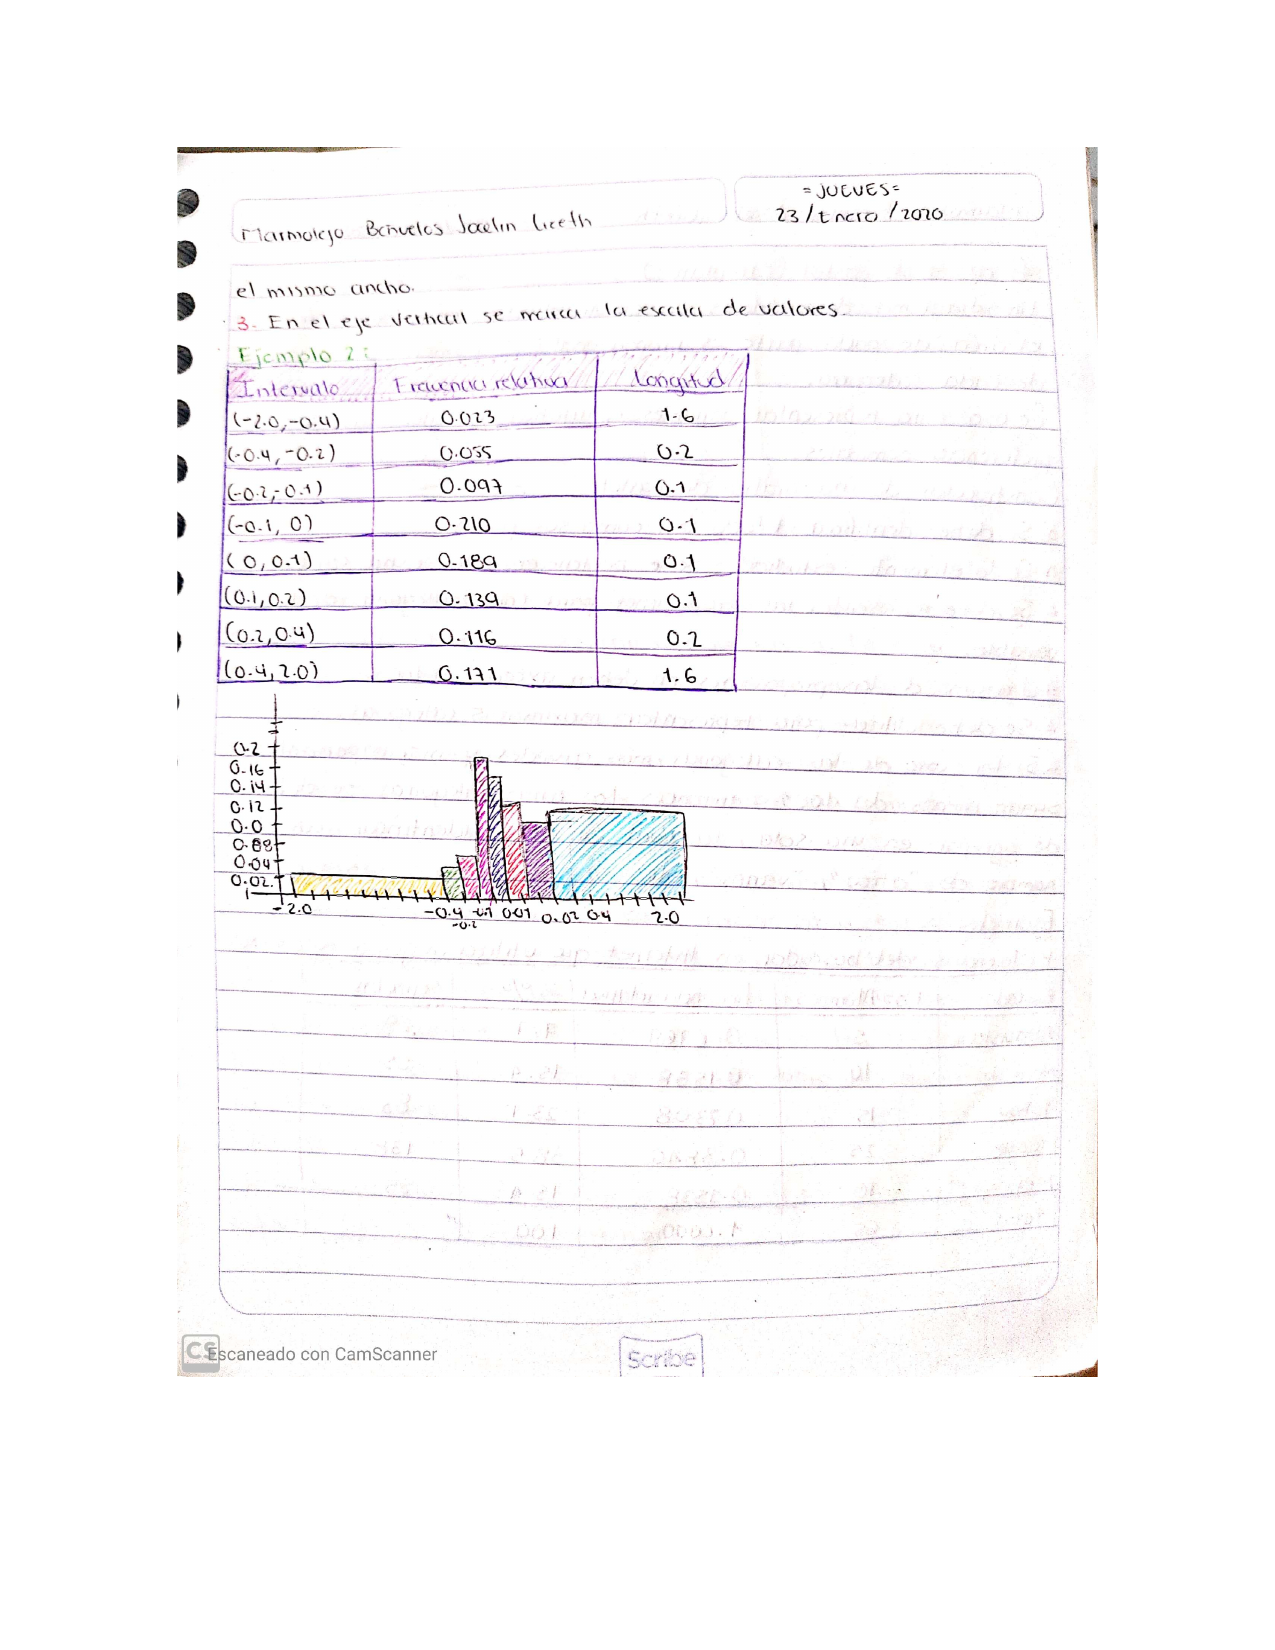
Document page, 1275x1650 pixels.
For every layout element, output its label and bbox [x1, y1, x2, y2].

picture [177, 147, 1098, 1377]
